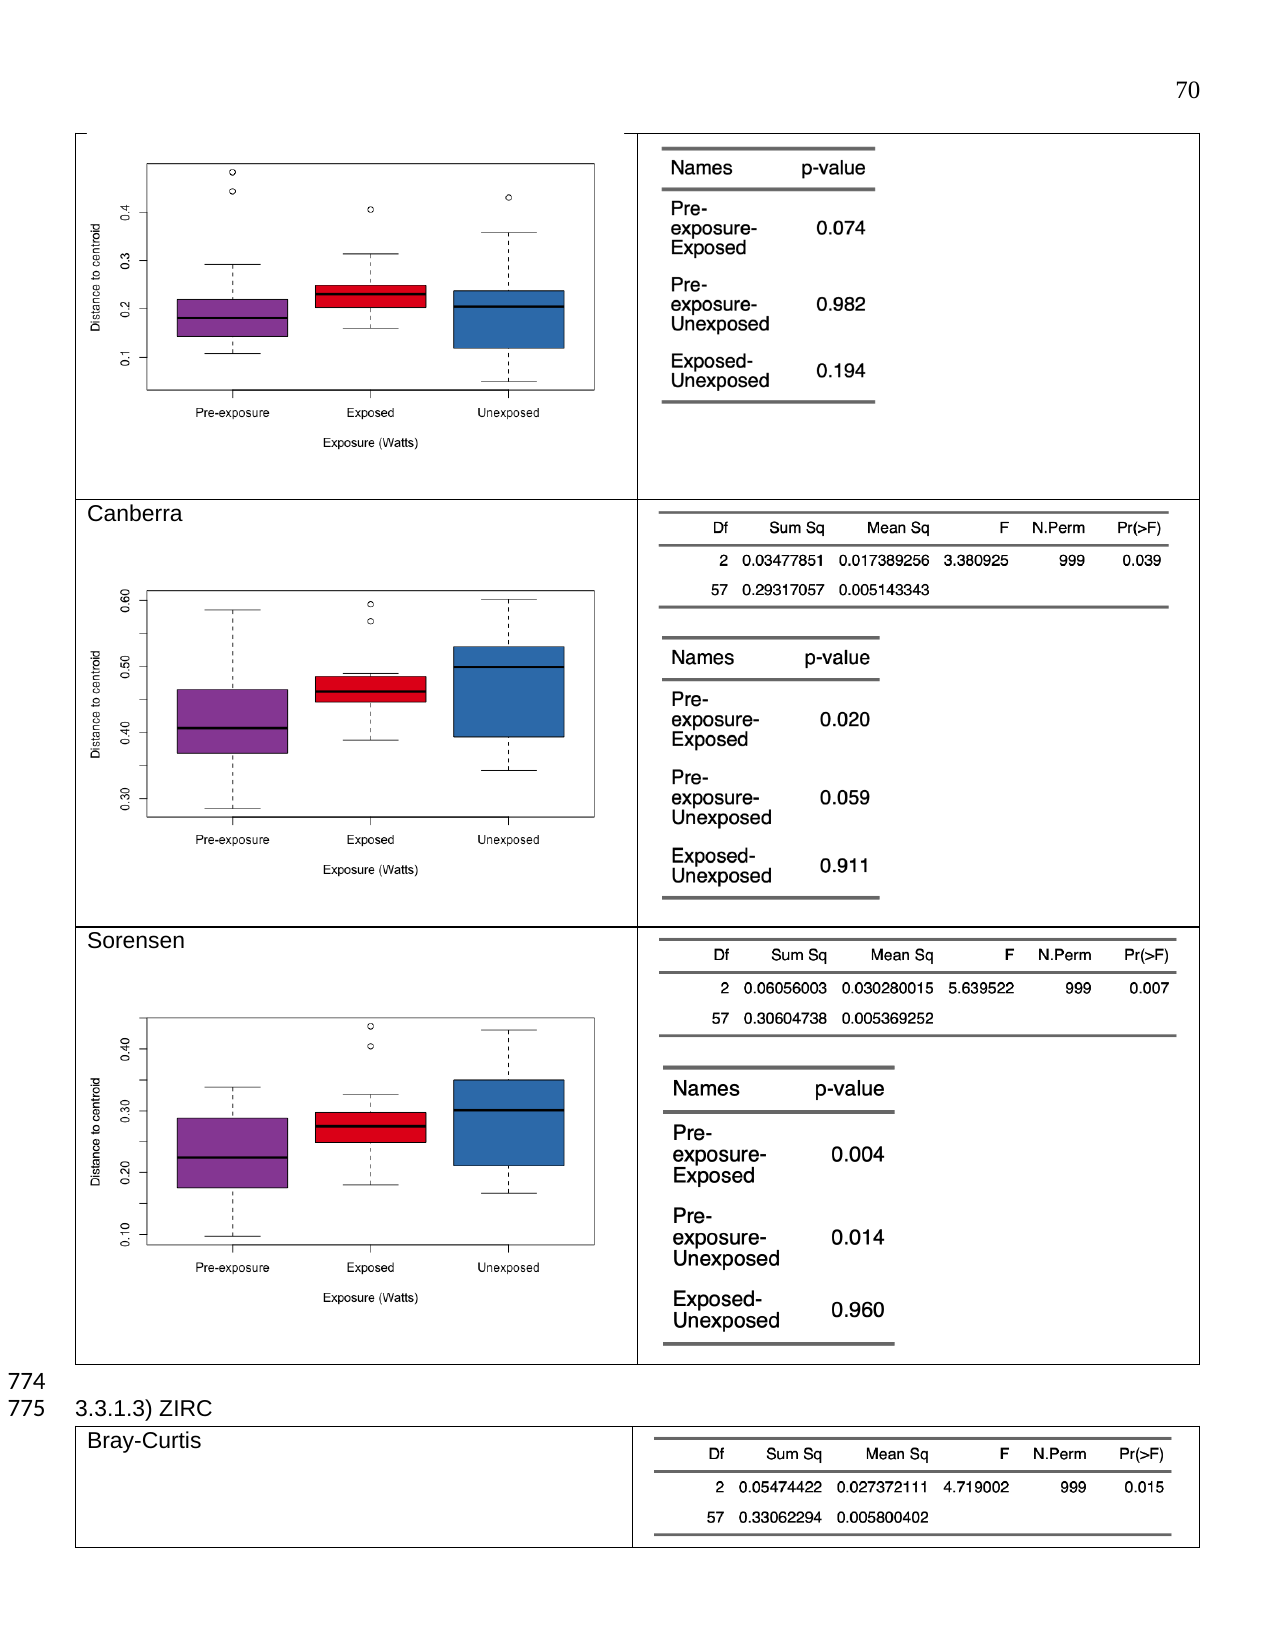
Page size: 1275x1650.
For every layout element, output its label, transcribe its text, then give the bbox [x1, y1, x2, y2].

table_header [633, 1427, 643, 1547]
table_cell [638, 500, 1199, 926]
table_cell Canberra [76, 500, 637, 926]
table_cell [638, 928, 1199, 1364]
picture [648, 622, 893, 913]
table_header [638, 134, 1199, 499]
picture [648, 1052, 909, 1360]
picture [86, 133, 625, 465]
table_cell Sorensen [76, 928, 637, 1364]
picture [643, 1426, 1182, 1547]
picture [86, 560, 625, 892]
picture [86, 987, 625, 1320]
picture [648, 927, 1187, 1048]
table_header [1182, 1427, 1199, 1547]
picture [648, 500, 1179, 619]
picture [648, 133, 888, 417]
text 3.3.1.3) ZIRC [75, 1395, 1200, 1422]
table_header Bray-Curtis [76, 1427, 632, 1547]
table_header Bray-Curtis [76, 134, 637, 499]
